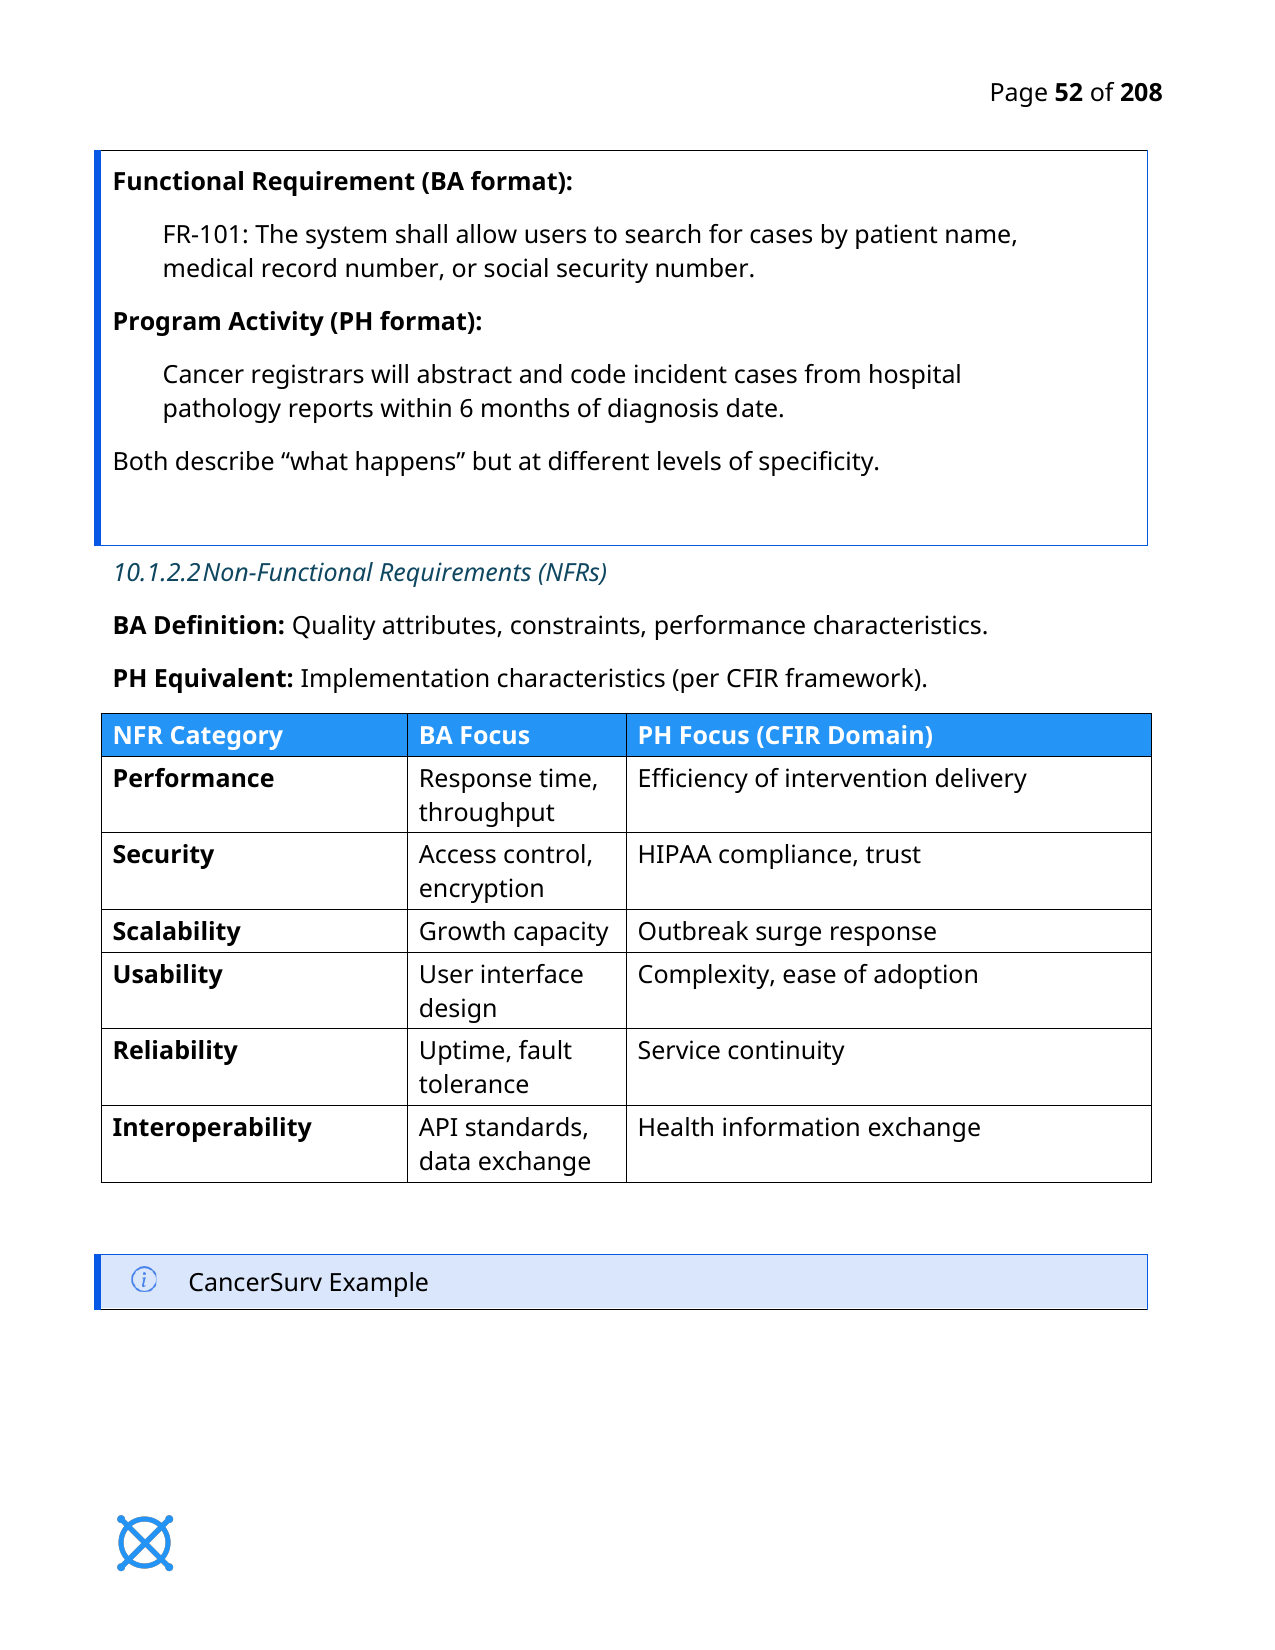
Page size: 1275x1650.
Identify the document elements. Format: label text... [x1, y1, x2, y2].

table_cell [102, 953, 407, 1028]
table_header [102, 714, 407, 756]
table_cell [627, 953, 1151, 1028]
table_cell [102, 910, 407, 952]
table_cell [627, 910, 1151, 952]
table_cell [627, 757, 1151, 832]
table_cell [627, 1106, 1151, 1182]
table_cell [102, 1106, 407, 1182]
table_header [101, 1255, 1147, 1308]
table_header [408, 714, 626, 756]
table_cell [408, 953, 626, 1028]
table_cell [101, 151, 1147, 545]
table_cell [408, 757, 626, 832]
subtitle Non-Functional Requirements (NFRs) [112, 554, 1162, 589]
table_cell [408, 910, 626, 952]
picture [112, 1511, 177, 1575]
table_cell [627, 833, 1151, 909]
text PH Equivalent: Implementation characteristics (per CFIR framework). [112, 660, 1162, 694]
text BA Definition: Quality attributes, constraints, performance characteristics. [112, 607, 1162, 641]
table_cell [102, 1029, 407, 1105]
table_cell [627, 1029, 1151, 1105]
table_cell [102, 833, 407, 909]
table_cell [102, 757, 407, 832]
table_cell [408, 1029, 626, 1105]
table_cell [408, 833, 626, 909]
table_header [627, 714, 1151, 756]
picture [131, 1266, 157, 1292]
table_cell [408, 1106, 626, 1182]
